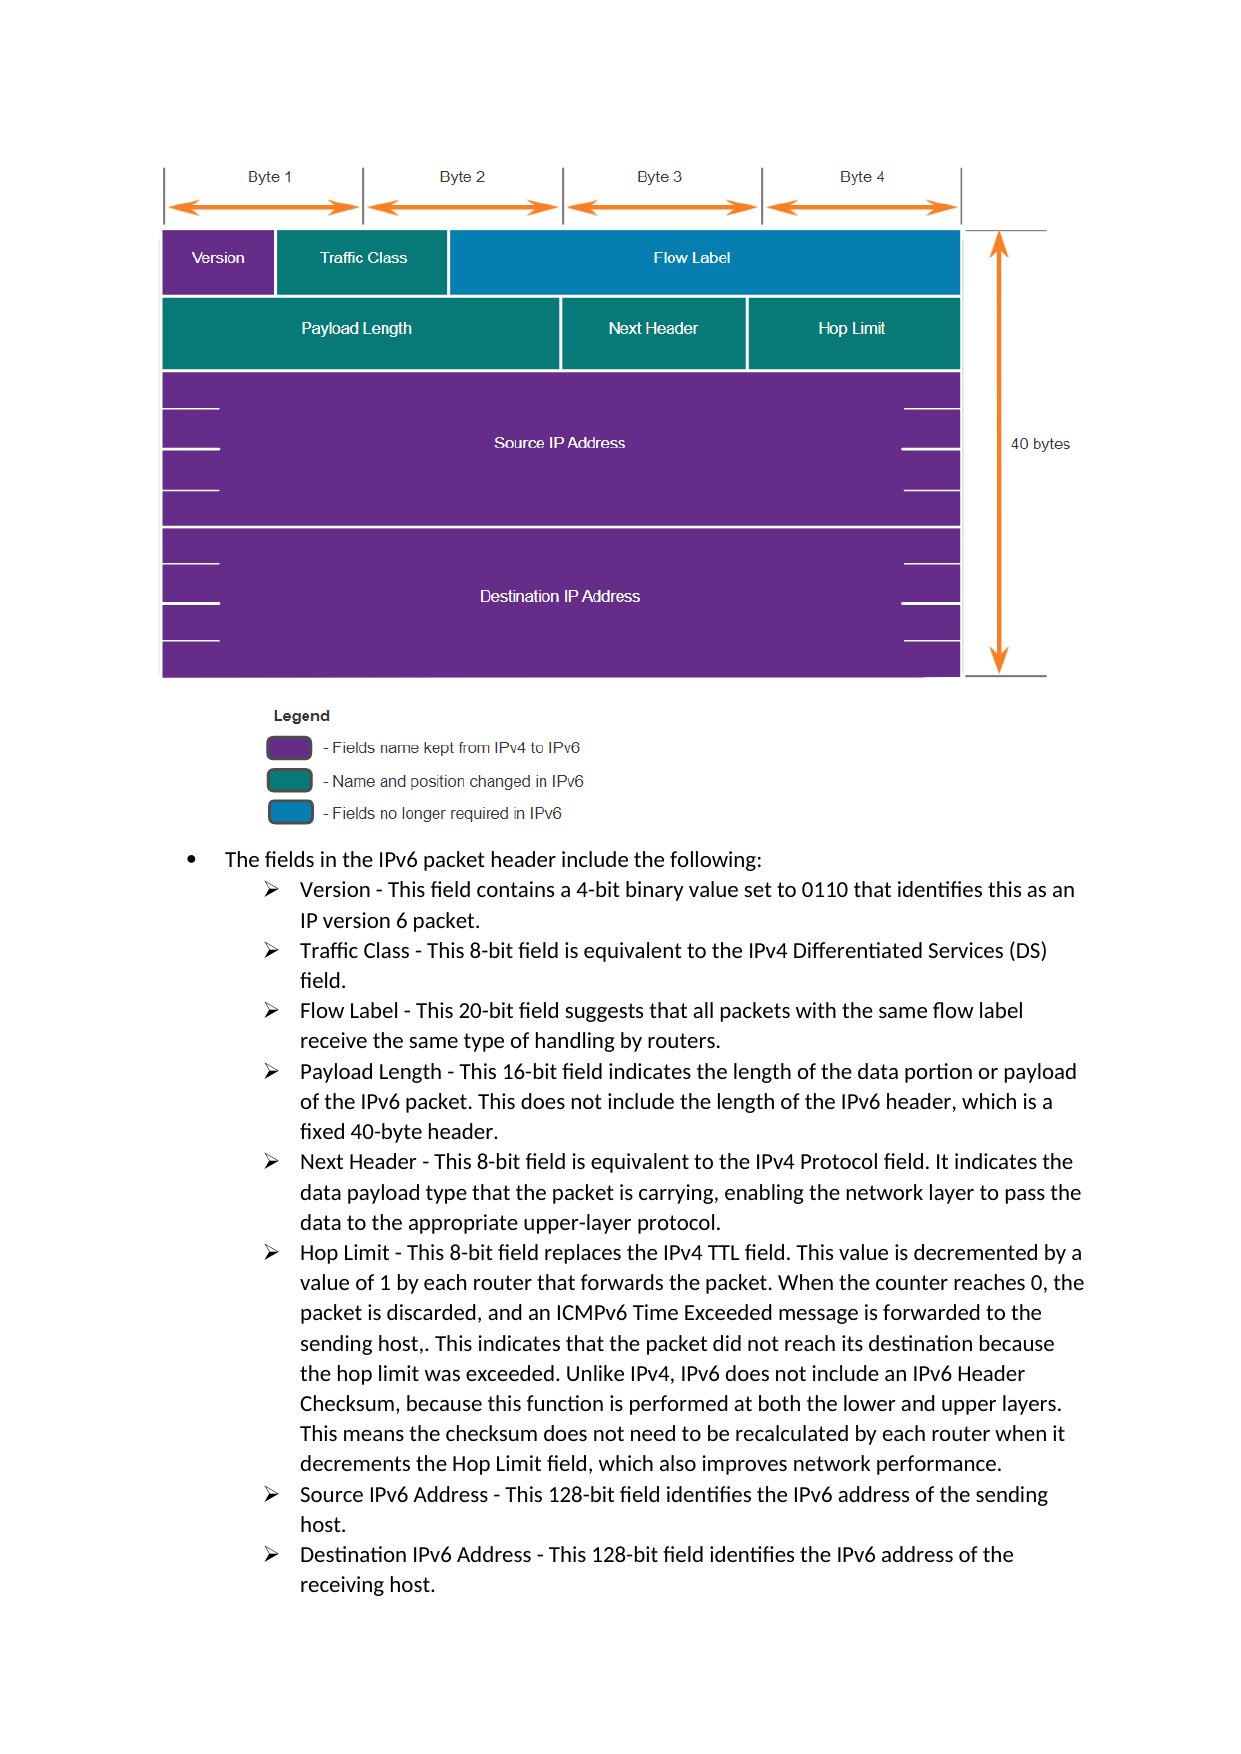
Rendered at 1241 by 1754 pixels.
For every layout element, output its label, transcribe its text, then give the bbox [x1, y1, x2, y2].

list Payload Length - This 16-bit field indicates the length of the data portion or payload of the IPv6 packet. This does not include the length of the IPv6 header, which is a fixed 40-byte header. [262, 1057, 1090, 1145]
list Traffic Class - This 8-bit field is equivalent to the IPv4 Differentiated Services (DS) field. [262, 936, 1090, 994]
list The fields in the IPv6 packet header include the following: [187, 845, 1090, 873]
list Next Header - This 8-bit field is equivalent to the IPv4 Protocol field. It indicates the data payload type that the packet is carrying, enabling the network layer to pass the data to the appropriate upper-layer protocol. [262, 1147, 1090, 1236]
picture [150, 150, 1091, 827]
list Flow Label - This 20-bit field suggests that all packets with the same flow label receive the same type of handling by routers. [262, 996, 1090, 1054]
list Hop Limit - This 8-bit field replaces the IPv4 TTL field. This value is decremented by a value of 1 by each router that forwards the packet. When the counter reaches 0, the packet is discarded, and an ICMPv6 Time Exceeded message is forwarded to the sending host,. This indicates that the packet did not reach its destination because the hop limit was exceeded. Unlike IPv4, IPv6 does not include an IPv6 Header Checksum, because this function is performed at both the lower and upper layers. This means the checksum does not need to be recalculated by each router when it decrements the Hop Limit field, which also improves network performance. [262, 1238, 1090, 1477]
list Version - This field contains a 4-bit binary value set to 0110 that identifies this as an IP version 6 packet. [262, 876, 1090, 934]
list Source IPv6 Address - This 128-bit field identifies the IPv6 address of the sending host. [262, 1480, 1090, 1538]
list Destination IPv6 Address - This 128-bit field identifies the IPv6 address of the receiving host. [262, 1540, 1090, 1598]
